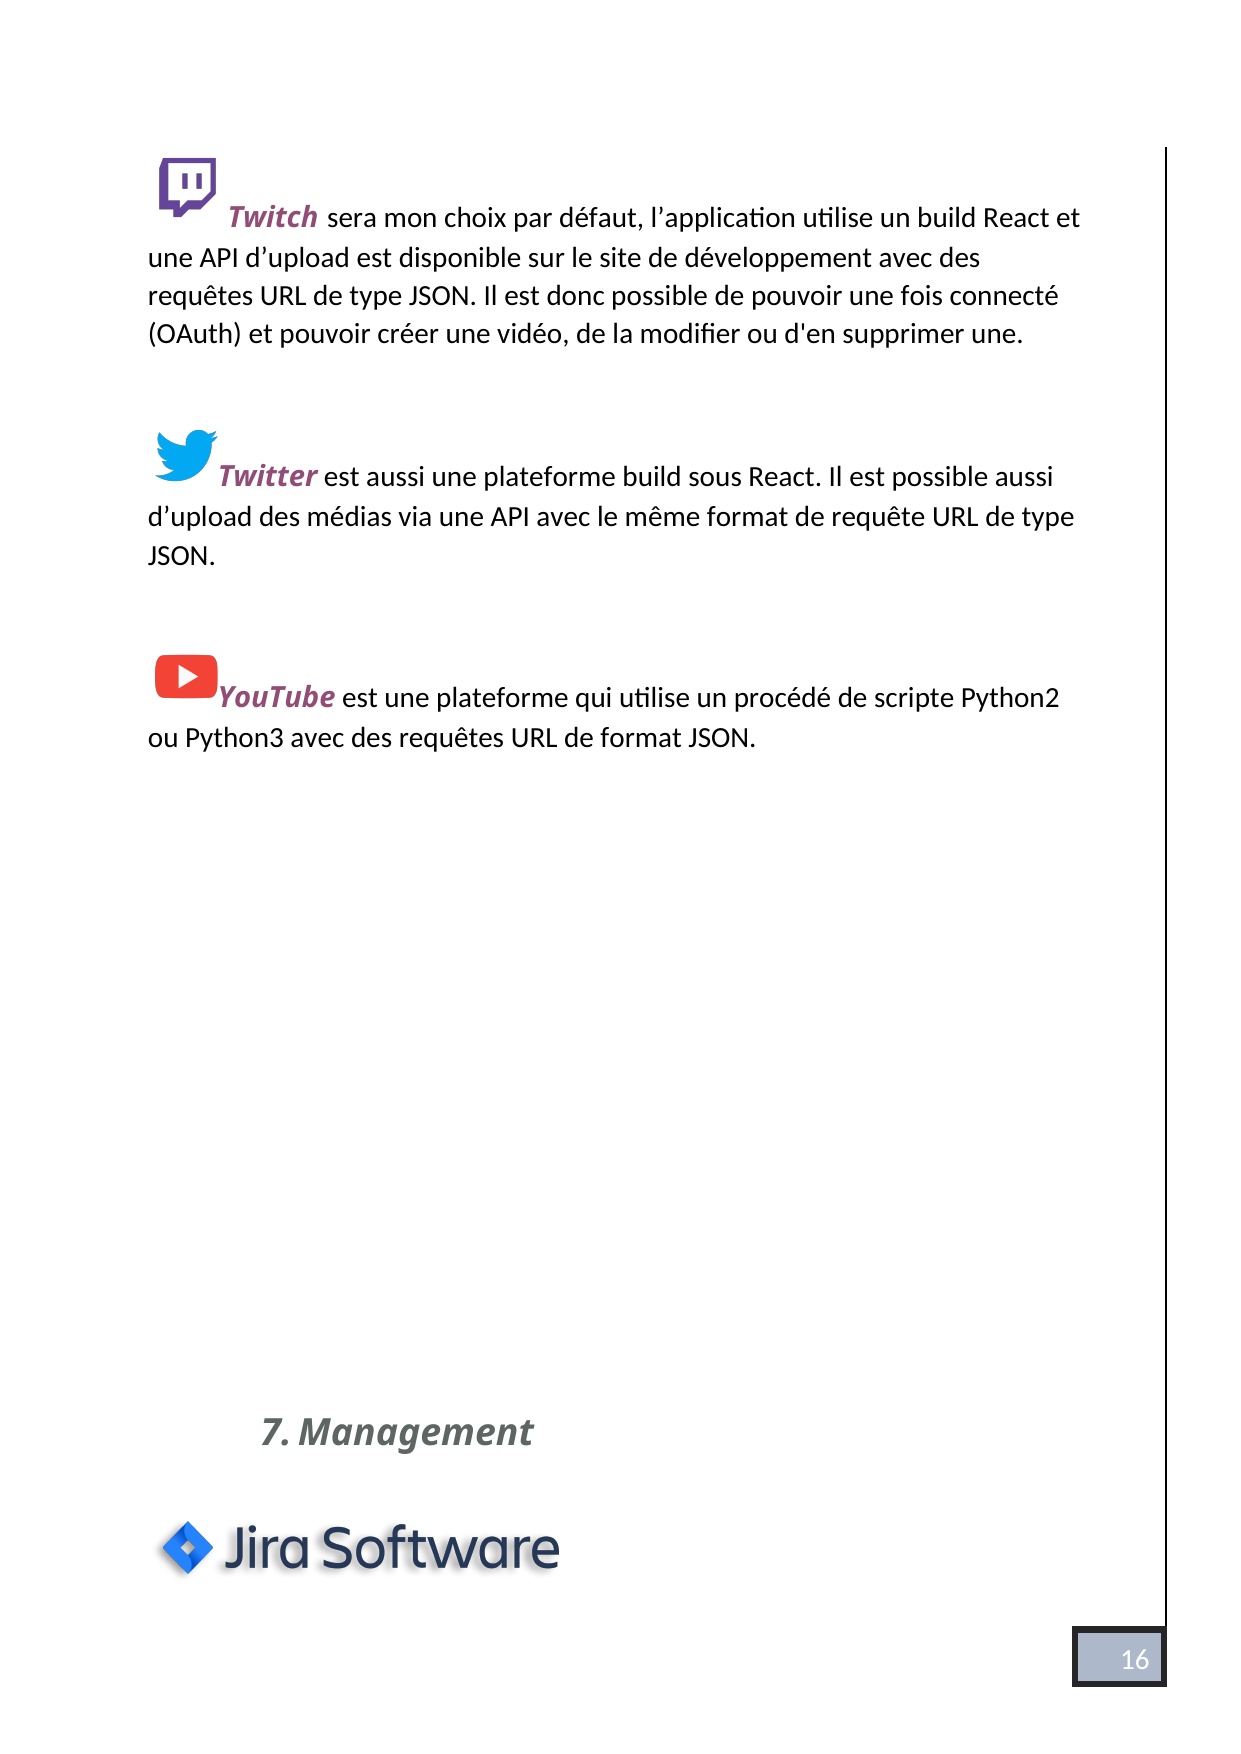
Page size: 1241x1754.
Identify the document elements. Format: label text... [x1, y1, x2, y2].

text Twitter est aussi une plateforme build sous React. Il est possible aussi d’upload des médias via une API avec le même format de requête URL de type JSON. [148, 424, 1093, 572]
subtitle Management [260, 1405, 1093, 1456]
picture [155, 424, 218, 487]
picture [147, 147, 228, 228]
picture [163, 1521, 559, 1574]
picture [155, 645, 218, 708]
text Twitch sera mon choix par défaut, l’application utilise un build React et une API d’upload est disponible sur le site de développement avec des requêtes URL de type JSON. Il est donc possible de pouvoir une fois connecté (OAuth) et pouvoir créer une vidéo, de la modifier ou d'en supprimer une. [148, 148, 1093, 351]
text YouTube est une plateforme qui utilise un procédé de scripte Python2 ou Python3 avec des requêtes URL de format JSON. [148, 645, 1093, 754]
